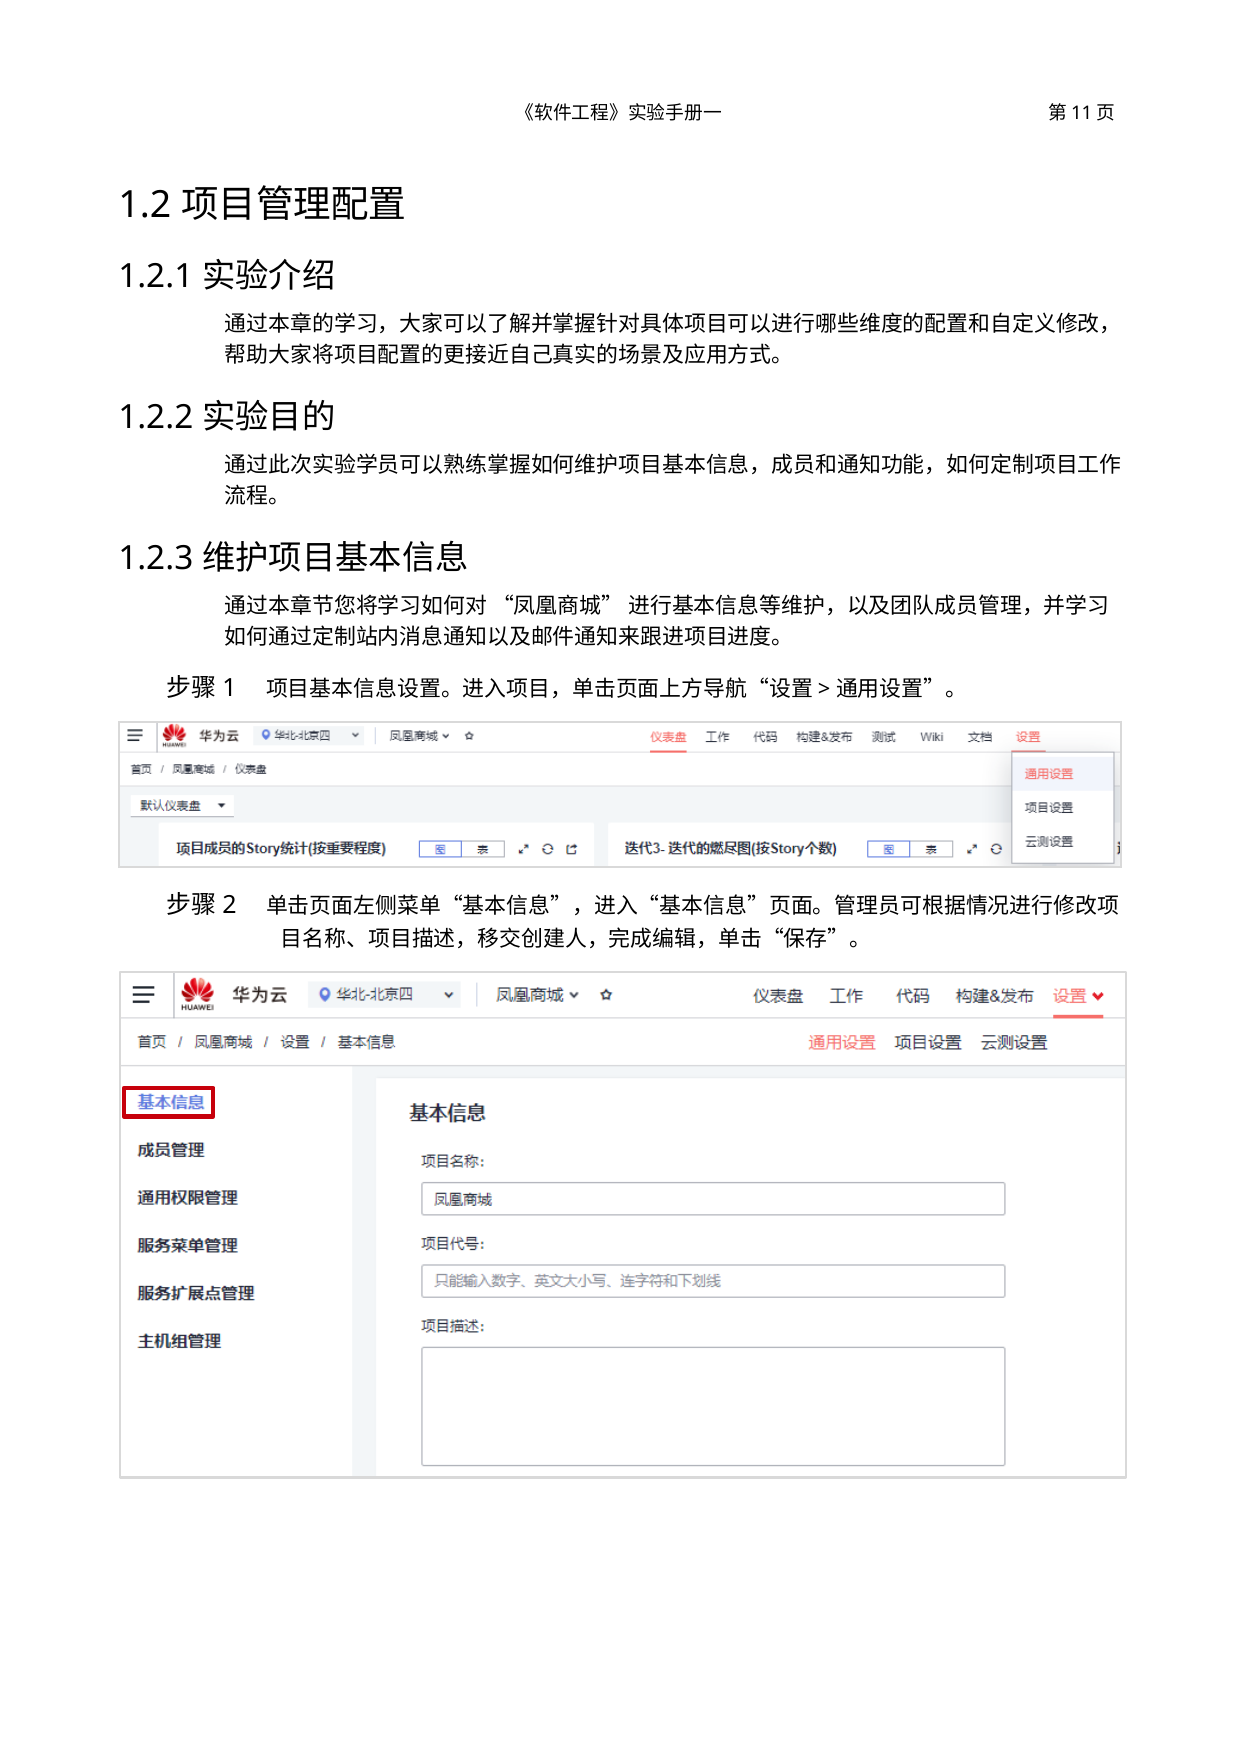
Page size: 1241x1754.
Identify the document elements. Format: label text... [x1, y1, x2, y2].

subtitle 维护项目基本信息 [118, 531, 1122, 579]
subtitle 实验介绍 [118, 249, 1122, 297]
text 通过此次实验学员可以熟练掌握如何维护项目基本信息，成员和通知功能，如何定制项目工作流程。 [224, 447, 1122, 510]
picture [121, 973, 1125, 1476]
subtitle 项目管理配置 [118, 177, 1122, 228]
text 项目基本信息设置。进入项目，单击页面上方导航“设置 > 通用设置”。 [236, 668, 1122, 704]
picture [120, 723, 1120, 866]
text 通过本章节您将学习如何对 “凤凰商城” 进行基本信息等维护，以及团队成员管理，并学习如何通过定制站内消息通知以及邮件通知来跟进项目进度。 [224, 588, 1122, 651]
text 单击页面左侧菜单“基本信息”，进入“基本信息”页面。管理员可根据情况进行修改项目名称、项目描述，移交创建人，完成编辑，单击“保存”。 [236, 885, 1122, 953]
subtitle 实验目的 [118, 390, 1122, 438]
text 通过本章的学习，大家可以了解并掌握针对具体项目可以进行哪些维度的配置和自定义修改，帮助大家将项目配置的更接近自己真实的场景及应用方式。 [224, 306, 1122, 369]
